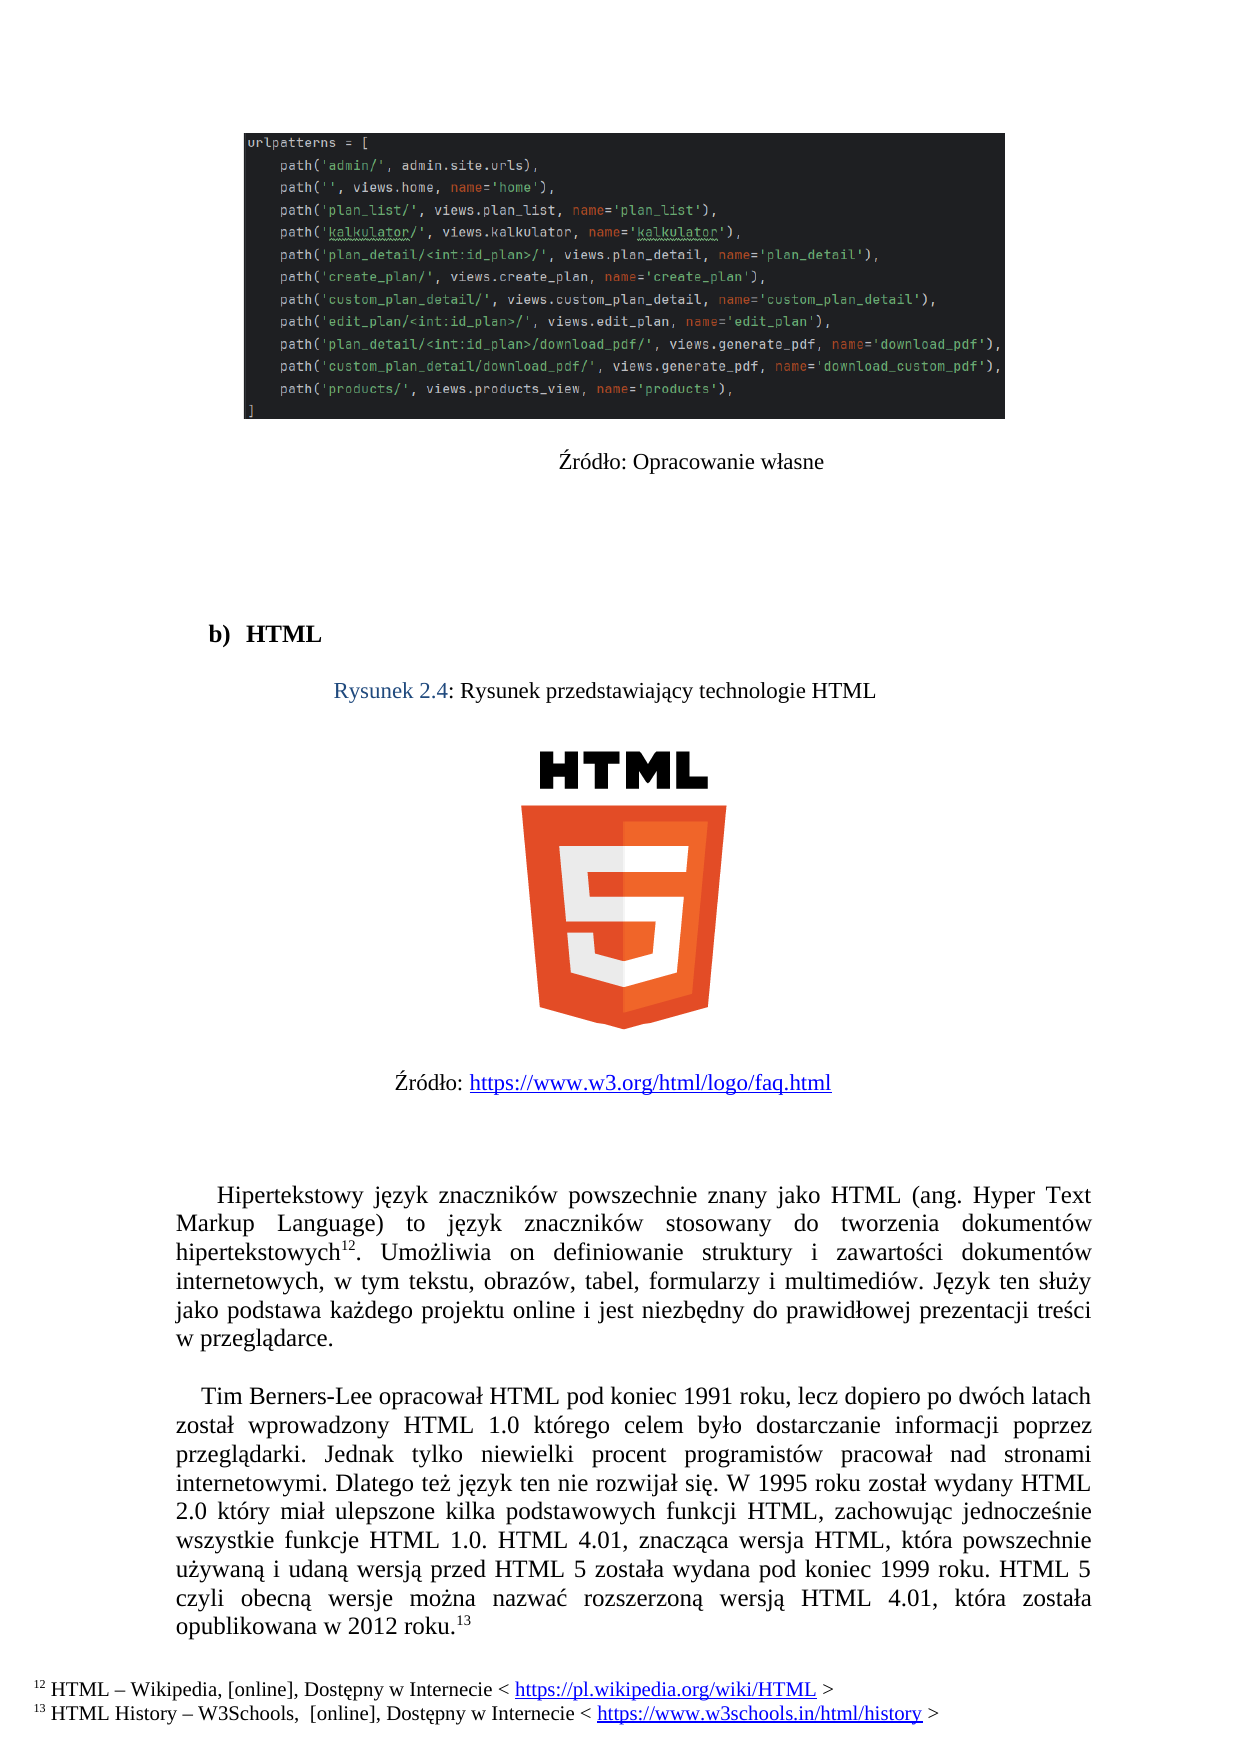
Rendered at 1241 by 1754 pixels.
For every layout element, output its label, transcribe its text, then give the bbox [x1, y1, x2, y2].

text Hipertekstowy język znaczników powszechnie znany jako HTML (ang. Hyper Text Markup Language) to język znaczników stosowany do tworzenia dokumentów hipertekstowych. Umożliwia on definiowanie struktury i zawartości dokumentów internetowych, w tym tekstu, obrazów, tabel, formularzy i multimediów. Język ten służy jako podstawa każdego projektu online i jest niezbędny do prawidłowej prezentacji treści w przeglądarce. [176, 1180, 1093, 1352]
picture [470, 732, 788, 1040]
list HTML [208, 619, 1221, 648]
list Źródło: https://www.w3.org/html/logo/faq.html [246, 1069, 1221, 1095]
text Tim Berners-Lee opracował HTML pod koniec 1991 roku, lecz dopiero po dwóch latach został wprowadzony HTML 1.0 którego celem było dostarczanie informacji poprzez przeglądarki. Jednak tylko niewielki procent programistów pracował nad stronami internetowymi. Dlatego też język ten nie rozwijał się. W 1995 roku został wydany HTML 2.0 który miał ulepszone kilka podstawowych funkcji HTML, zachowując jednocześnie wszystkie funkcje HTML 1.0. HTML 4.01, znacząca wersja HTML, która powszechnie używaną i udaną wersją przed HTML 5 została wydana pod koniec 1999 roku. HTML 5 czyli obecną wersje można nazwać rozszerzoną wersją HTML 4.01, która została opublikowana w 2012 roku. [176, 1381, 1093, 1640]
text Rysunek 2.4: Rysunek przedstawiający technologie HTML [281, 677, 1034, 703]
list Źródło: Opracowanie własne [206, 448, 1221, 474]
picture [243, 133, 1005, 419]
